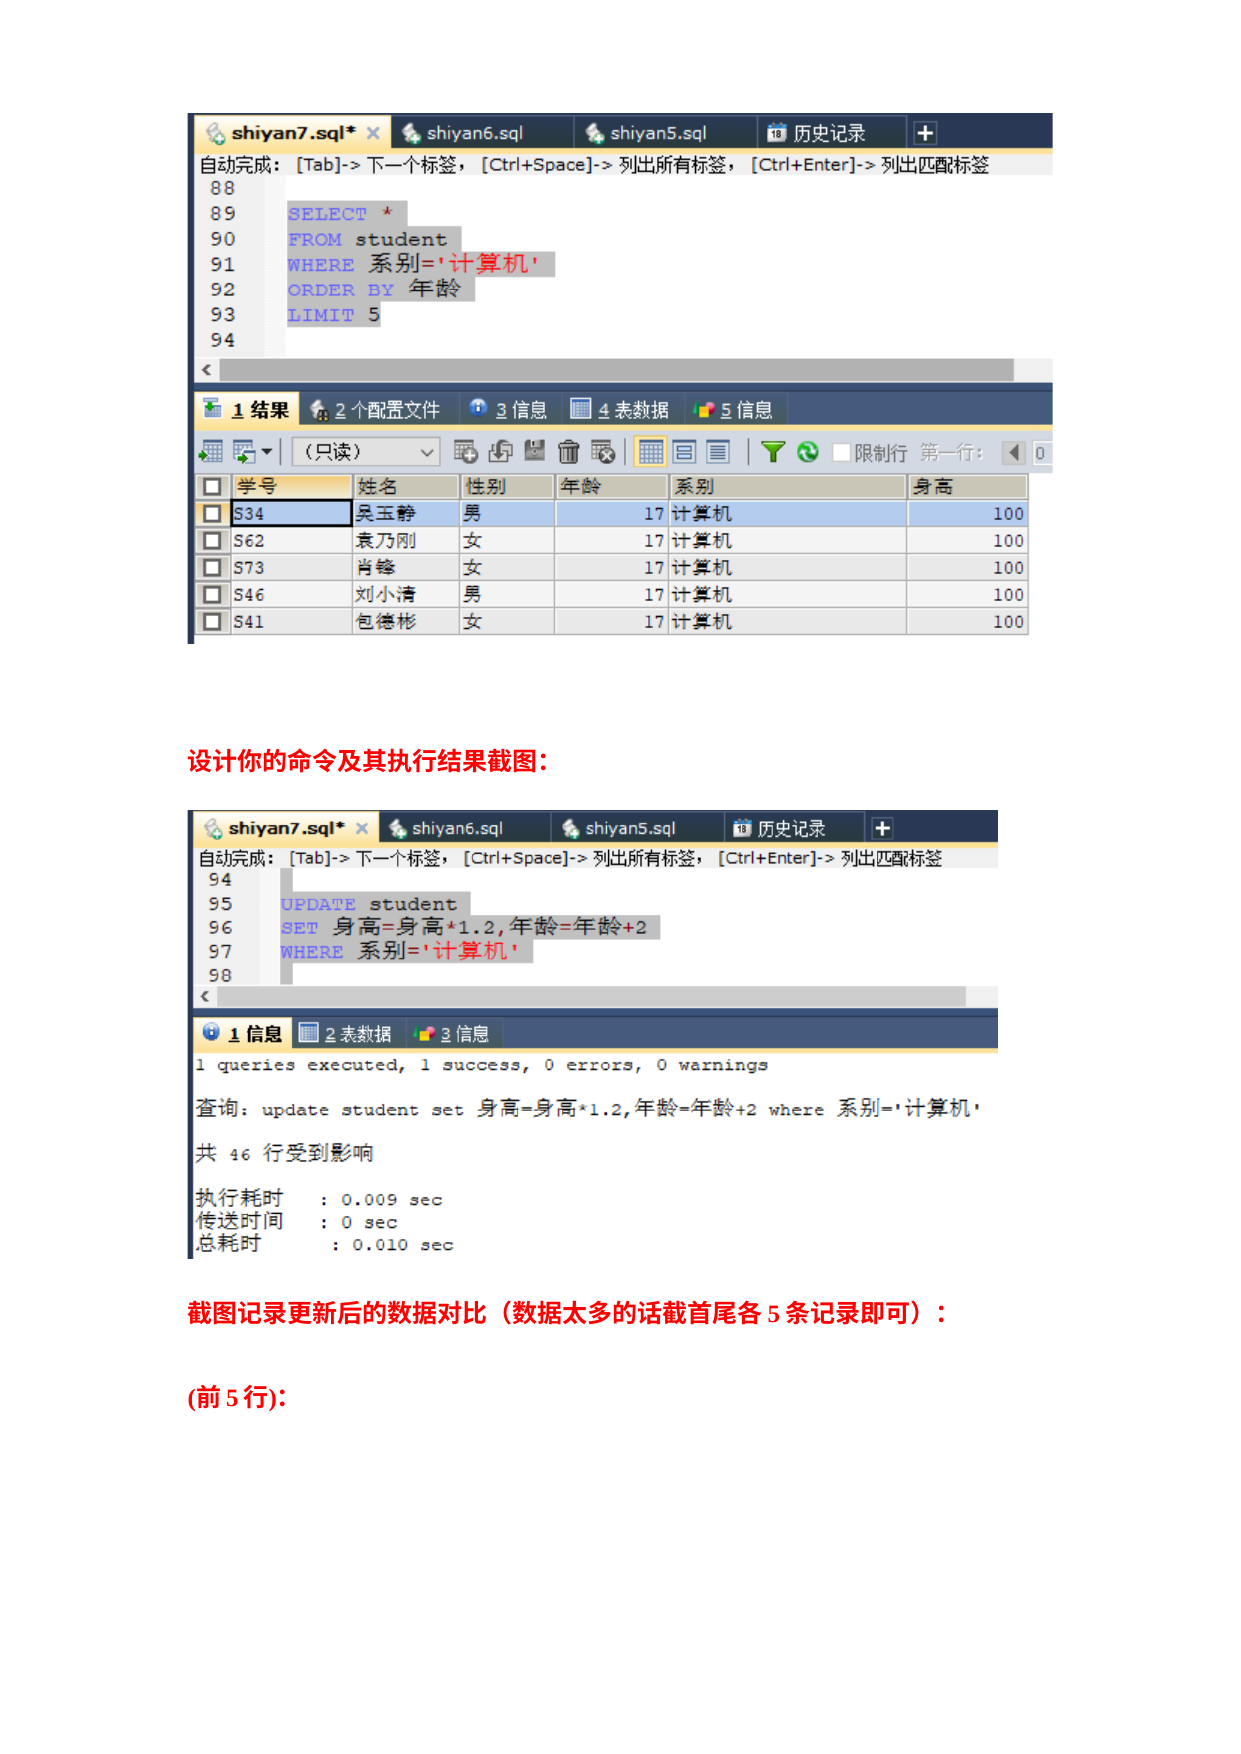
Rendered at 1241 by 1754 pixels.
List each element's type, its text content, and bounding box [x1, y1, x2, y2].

text 设计你的命令及其执行结果截图： [187, 727, 1053, 792]
text (前5行)： [187, 1363, 1053, 1428]
picture [187, 810, 998, 1259]
text 截图记录更新后的数据对比（数据太多的话截首尾各5条记录即可）： [187, 1279, 1053, 1344]
picture [187, 113, 1053, 644]
